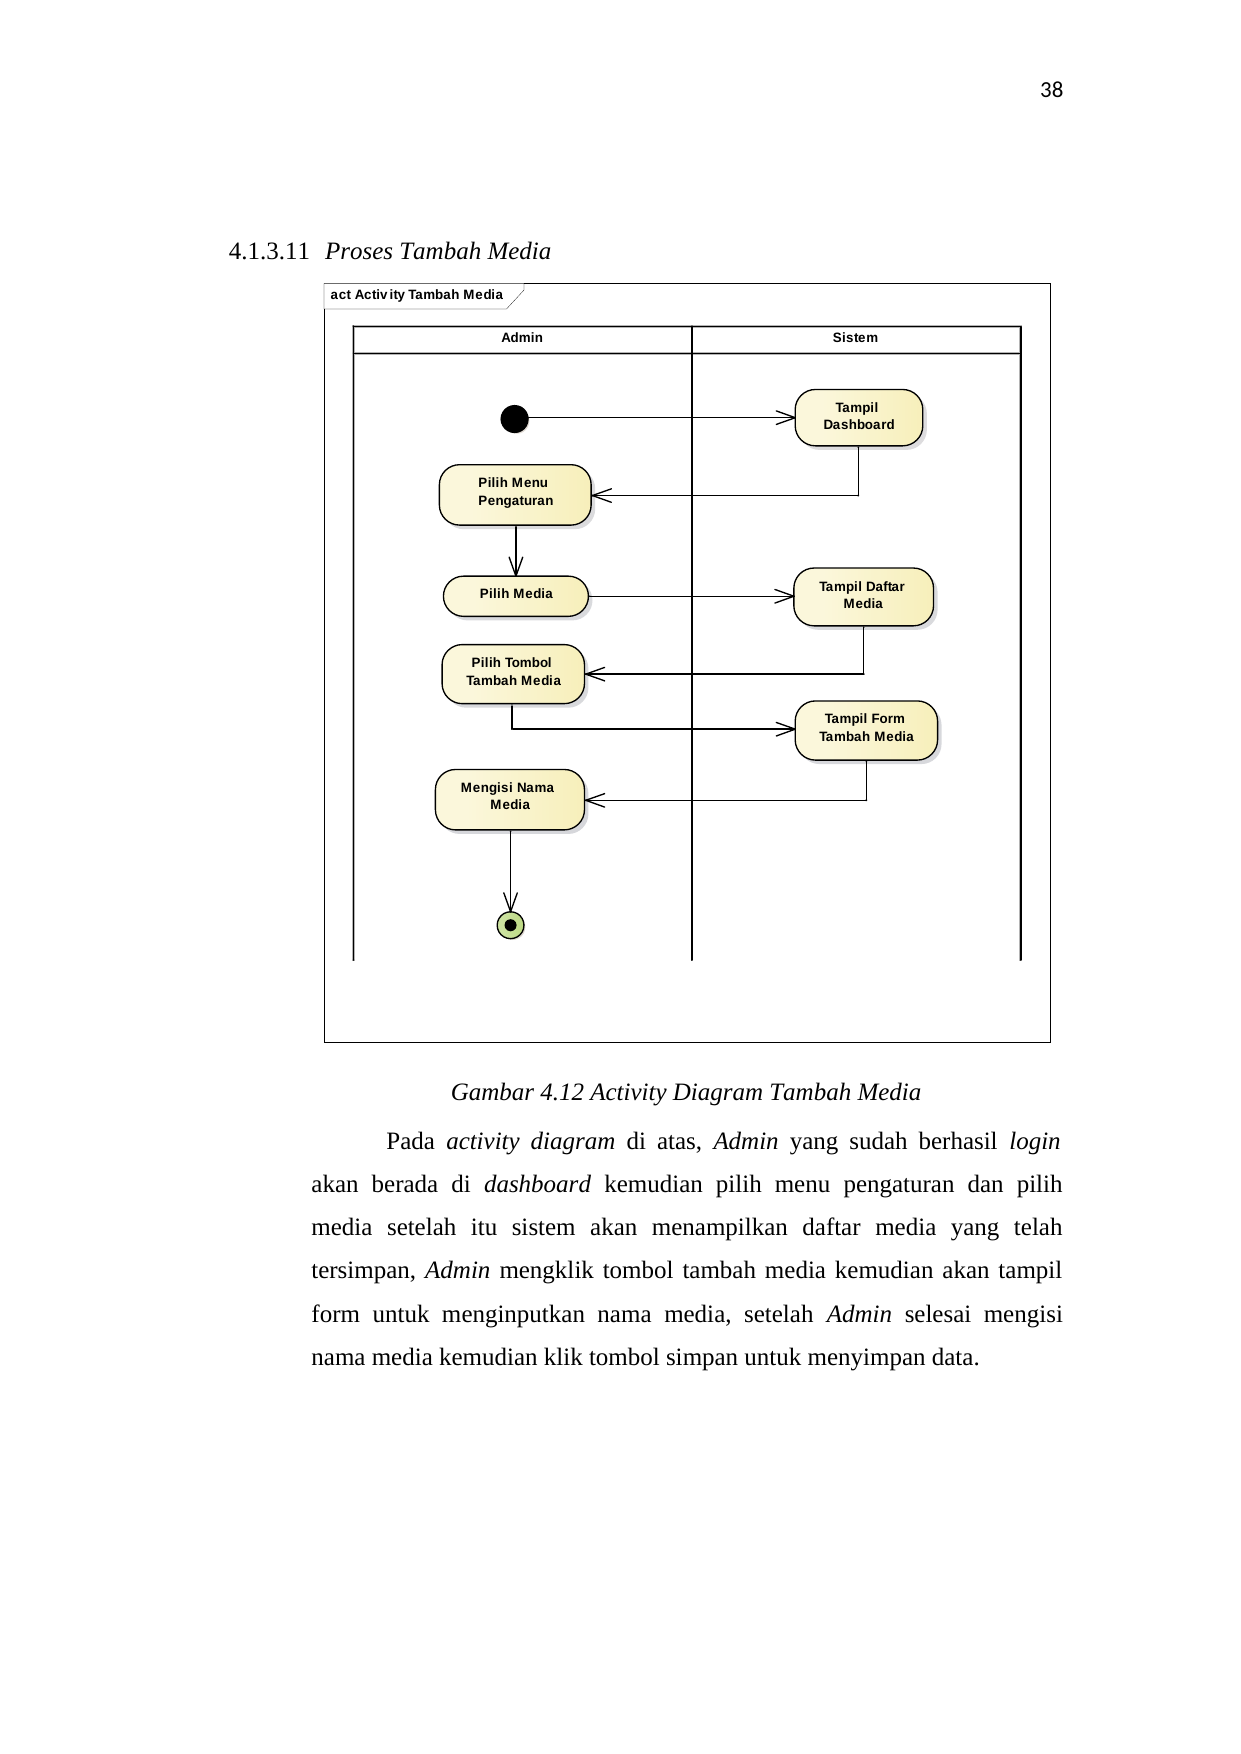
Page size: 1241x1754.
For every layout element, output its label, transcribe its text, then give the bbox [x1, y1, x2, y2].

text Gambar 4.12 Activity Diagram Tambah Media [236, 1077, 1063, 1105]
text Pada activity diagram di atas, Admin yang sudah berhasil login akan berada di dashboard kemudian pilih menu pengaturan dan pilih media setelah itu sistem akan menampilkan daftar media yang telah tersimpan, Admin mengklik tombol tambah media kemudian akan tampil form untuk menginputkan nama media, setelah Admin selesai mengisi nama media kemudian klik tombol simpan untuk menyimpan data. [311, 1126, 1063, 1371]
subtitle Proses Tambah Media [229, 236, 1063, 265]
